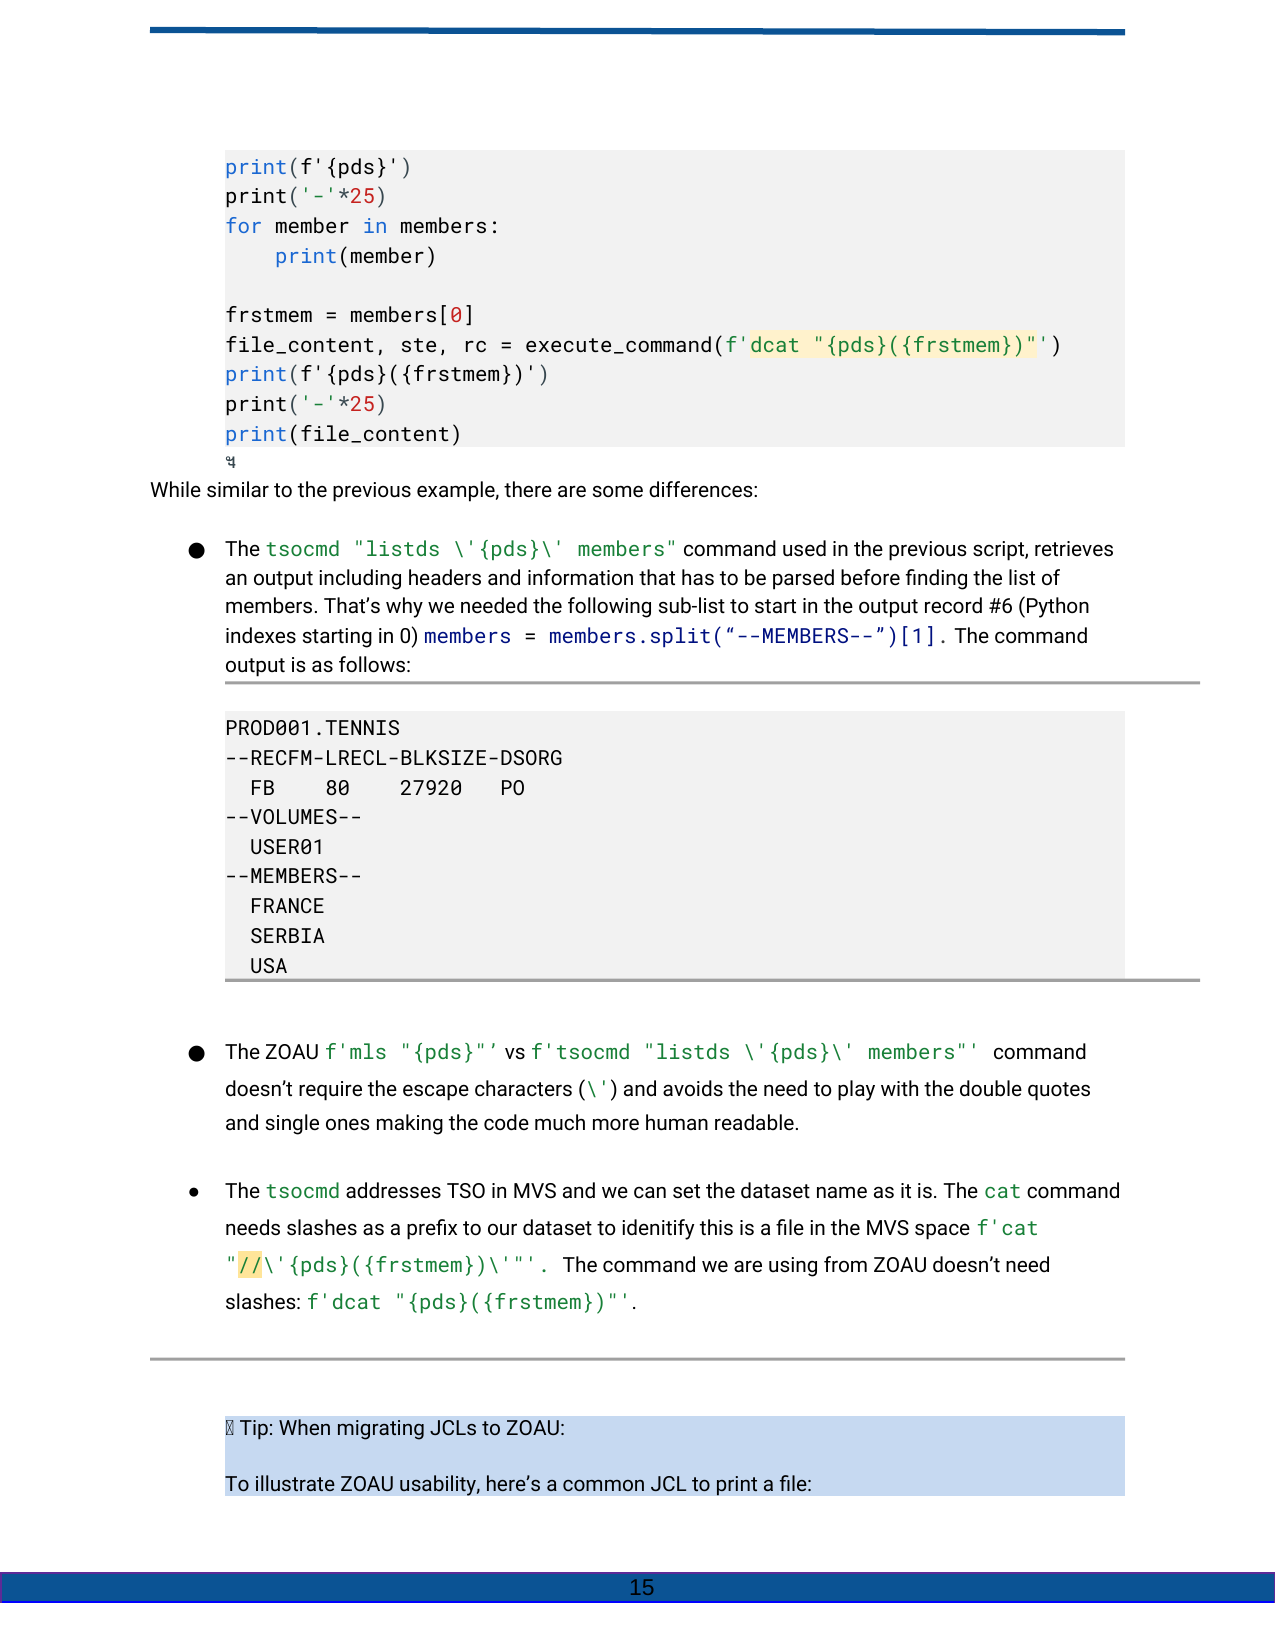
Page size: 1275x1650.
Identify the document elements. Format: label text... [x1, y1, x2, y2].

text --MEMBERS-- [225, 860, 1125, 889]
text USER01 [225, 830, 1125, 860]
text frstmem = members[0] [225, 298, 1125, 328]
text print(file_content) [225, 417, 1125, 447]
list The ZOAU f'mls "{pds}"’ vs f'tsocmd "listds \'{pds}\' members"' command doesn’t require the escape characters (\') and avoids the need to play with the double quotes and single ones making the code much more human readable. [187, 1038, 1125, 1135]
text file_content, ste, rc = execute_command(f'dcat "{pds}({frstmem})"') [225, 328, 1125, 358]
text --VOLUMES-- [225, 801, 1125, 830]
text USA [225, 949, 1125, 978]
list The tsocmd addresses TSO in MVS and we can set the dataset name as it is. The cat command needs slashes as a prefix to our dataset to idenitify this is a file in the MVS space f'cat "//\'{pds}({frstmem})\'"'. The command we are using from ZOAU doesn’t need slashes: f'dcat "{pds}({frstmem})"'. [187, 1176, 1125, 1315]
text To illustrate ZOAU usability, here’s a common JCL to print a file: [225, 1472, 1125, 1496]
text print('-'*25) [225, 387, 1125, 417]
text FRANCE [225, 889, 1125, 919]
list The tsocmd "listds \'{pds}\' members" command used in the previous script, retrieves an output including headers and information that has to be parsed before finding the list of members. That’s why we needed the following sub-list to start in the output record #6 (Python indexes starting in 0) members = members.split(“--MEMBERS--”)[1]. The command output is as follows: [187, 534, 1125, 678]
text 💡 Tip: When migrating JCLs to ZOAU: [225, 1416, 1125, 1440]
text FB 80 27920 PO [225, 771, 1125, 801]
text print('-'*25) [225, 180, 1125, 209]
text print(f'{pds}') [225, 150, 1125, 180]
text print(member) [225, 239, 1125, 269]
text --RECFM-LRECL-BLKSIZE-DSORG [225, 741, 1125, 771]
text for member in members: [225, 209, 1125, 239]
text print(f'{pds}({frstmem})') [225, 358, 1125, 387]
text  [225, 447, 1125, 474]
text SERBIA [225, 919, 1125, 949]
text While similar to the previous example, there are some differences: [150, 478, 1125, 503]
text PROD001.TENNIS [225, 711, 1125, 741]
